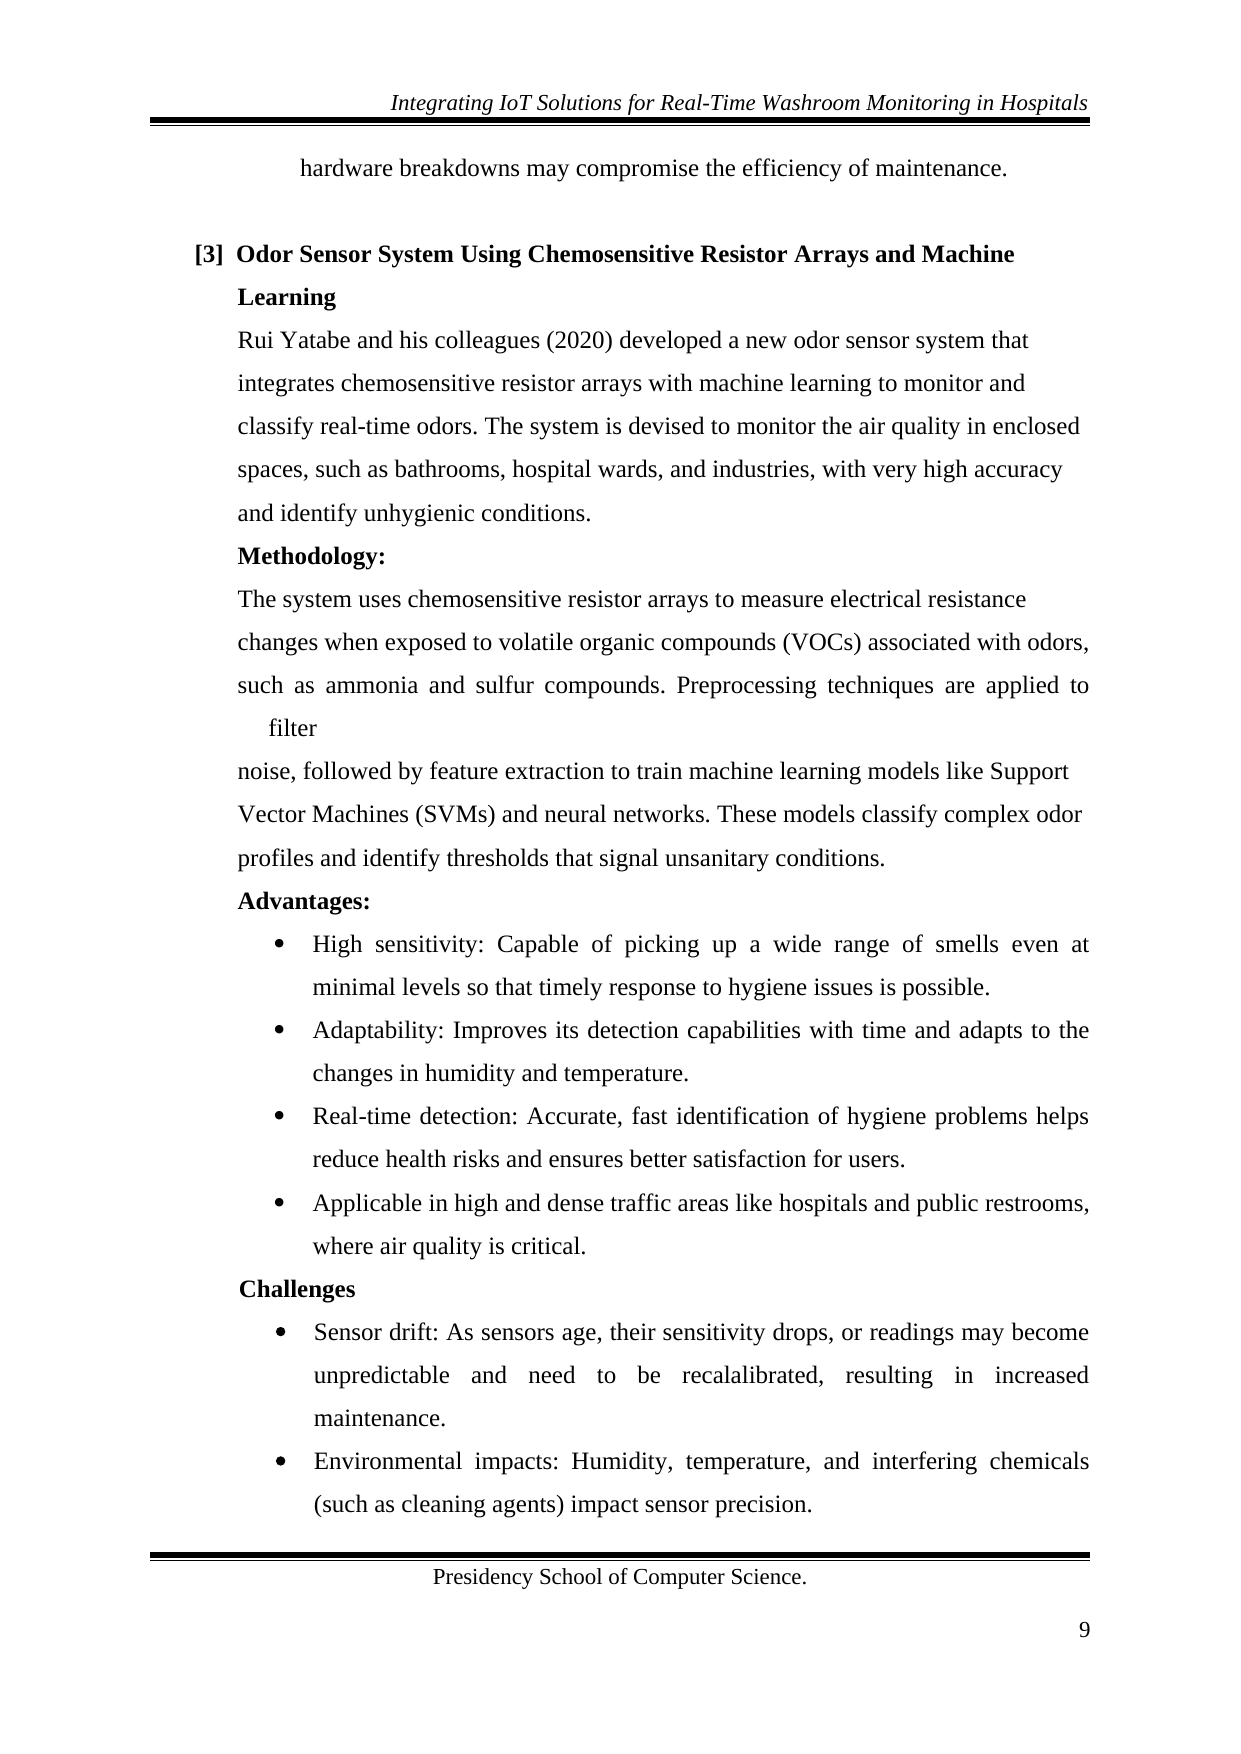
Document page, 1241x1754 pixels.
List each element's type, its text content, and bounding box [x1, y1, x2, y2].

list Adaptability: Improves its detection capabilities with time and adapts to the changes in humidity and temperature. [275, 1015, 1090, 1087]
list classify real-time odors. The system is devised to monitor the air quality in enclosed [237, 411, 1090, 440]
list Environmental impacts: Humidity, temperature, and interfering chemicals (such as cleaning agents) impact sensor precision. [276, 1446, 1090, 1518]
list Rui Yatabe and his colleagues (2020) developed a new odor sensor system that [237, 325, 1090, 354]
list Applicable in high and dense traffic areas like hospitals and public restrooms, where air quality is critical. [275, 1188, 1090, 1259]
list [3] Odor Sensor System Using Chemosensitive Resistor Arrays and Machine [194, 239, 1090, 268]
list integrates chemosensitive resistor arrays with machine learning to monitor and [237, 368, 1090, 397]
list Advantages: [237, 886, 1090, 914]
list High sensitivity: Capable of picking up a wide range of smells even at minimal levels so that timely response to hygiene issues is possible. [275, 929, 1090, 1001]
text Challenges [239, 1274, 1090, 1303]
list Real-time detection: Accurate, fast identification of hygiene problems helps reduce health risks and ensures better satisfaction for users. [275, 1101, 1090, 1173]
list Sensor drift: As sensors age, their sensitivity drops, or readings may become unpredictable and need to be recalalibrated, resulting in increased maintenance. [276, 1317, 1090, 1432]
list and identify unhygienic conditions. [237, 498, 1090, 526]
list changes when exposed to volatile organic compounds (VOCs) associated with odors, [237, 627, 1090, 656]
list Methodology: [237, 541, 1090, 569]
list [262, 153, 1090, 181]
list Learning [237, 282, 1090, 311]
list Vector Machines (SVMs) and neural networks. These models classify complex odor [237, 799, 1090, 828]
list The system uses chemosensitive resistor arrays to measure electrical resistance [237, 584, 1090, 613]
list noise, followed by feature extraction to train machine learning models like Support [237, 756, 1090, 785]
list such as ammonia and sulfur compounds. Preprocessing techniques are applied to filter [237, 670, 1090, 742]
list profiles and identify thresholds that signal unsanitary conditions. [237, 843, 1090, 871]
list spaces, such as bathrooms, hospital wards, and industries, with very high accuracy [237, 454, 1090, 483]
